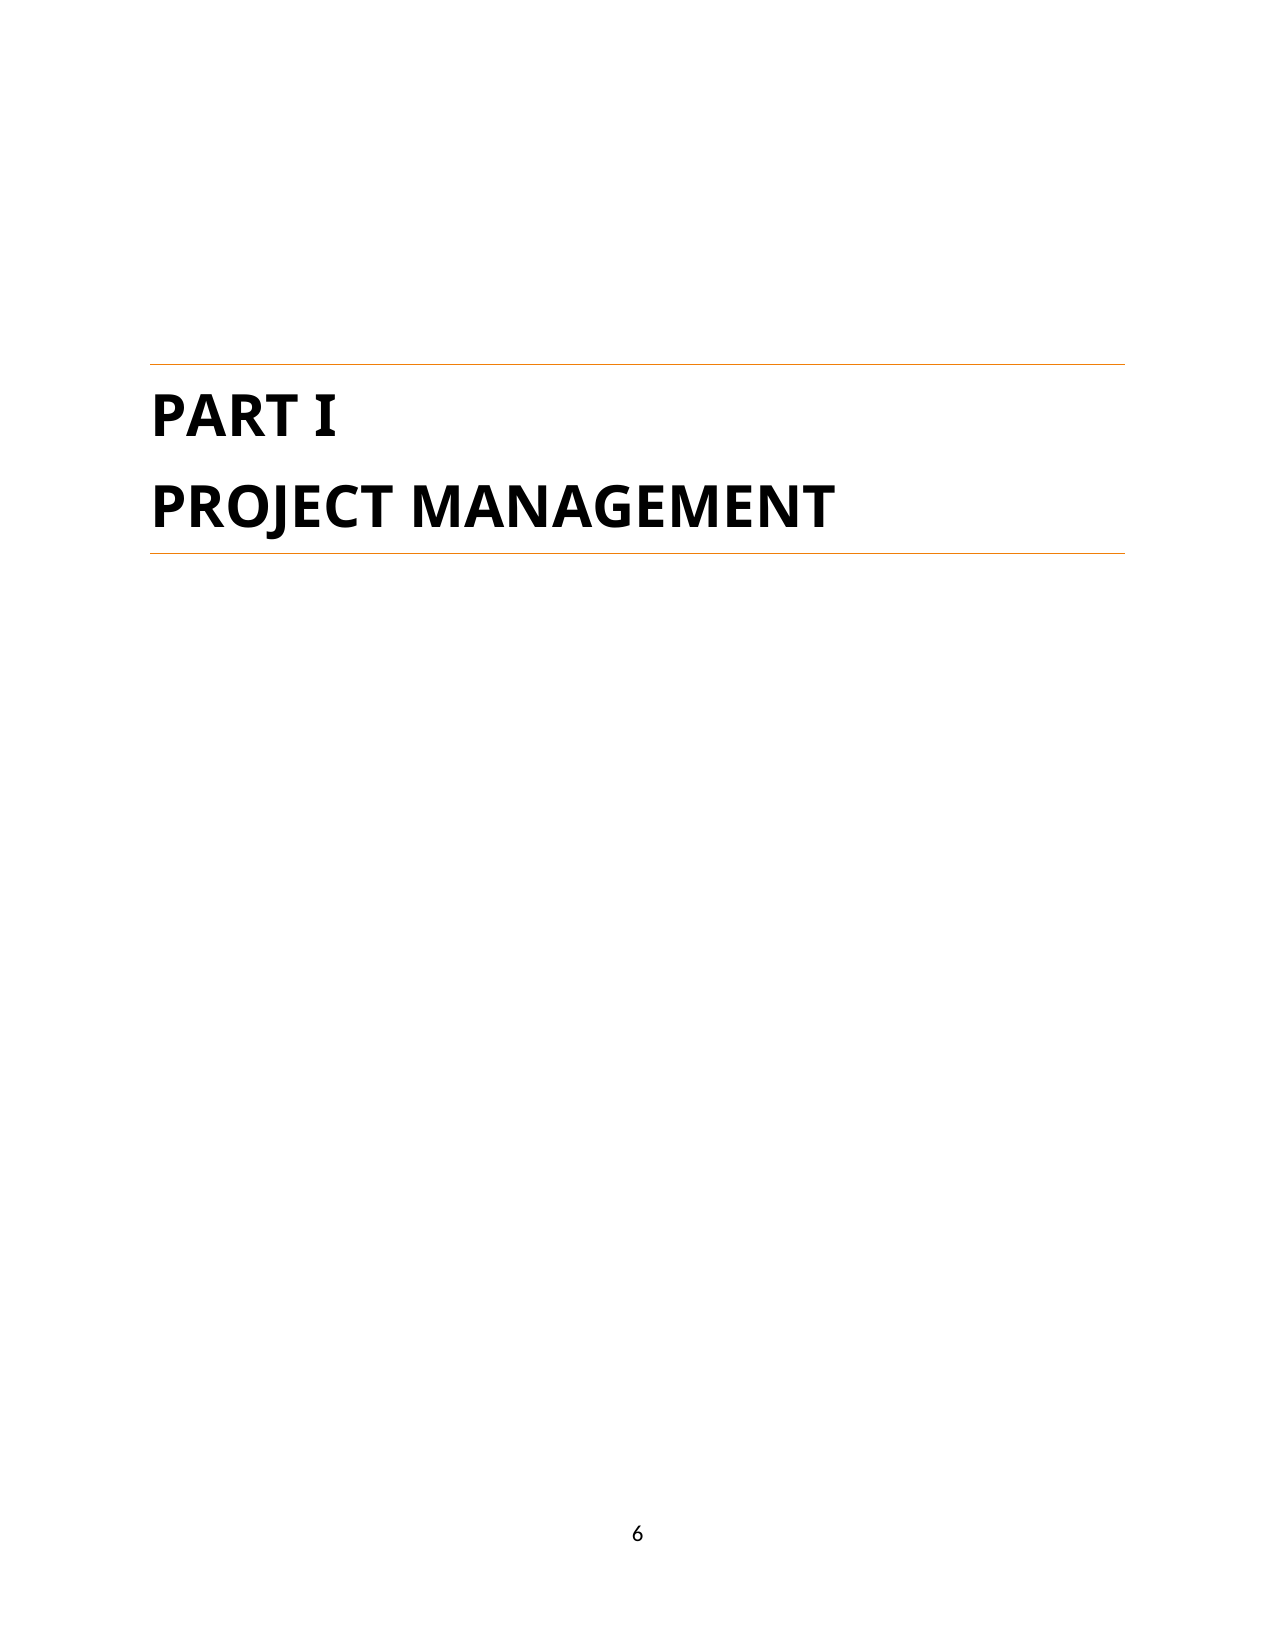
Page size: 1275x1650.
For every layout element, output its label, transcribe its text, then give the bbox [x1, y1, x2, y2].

subtitle PART I [150, 365, 1125, 453]
subtitle Project Management [150, 456, 1125, 553]
